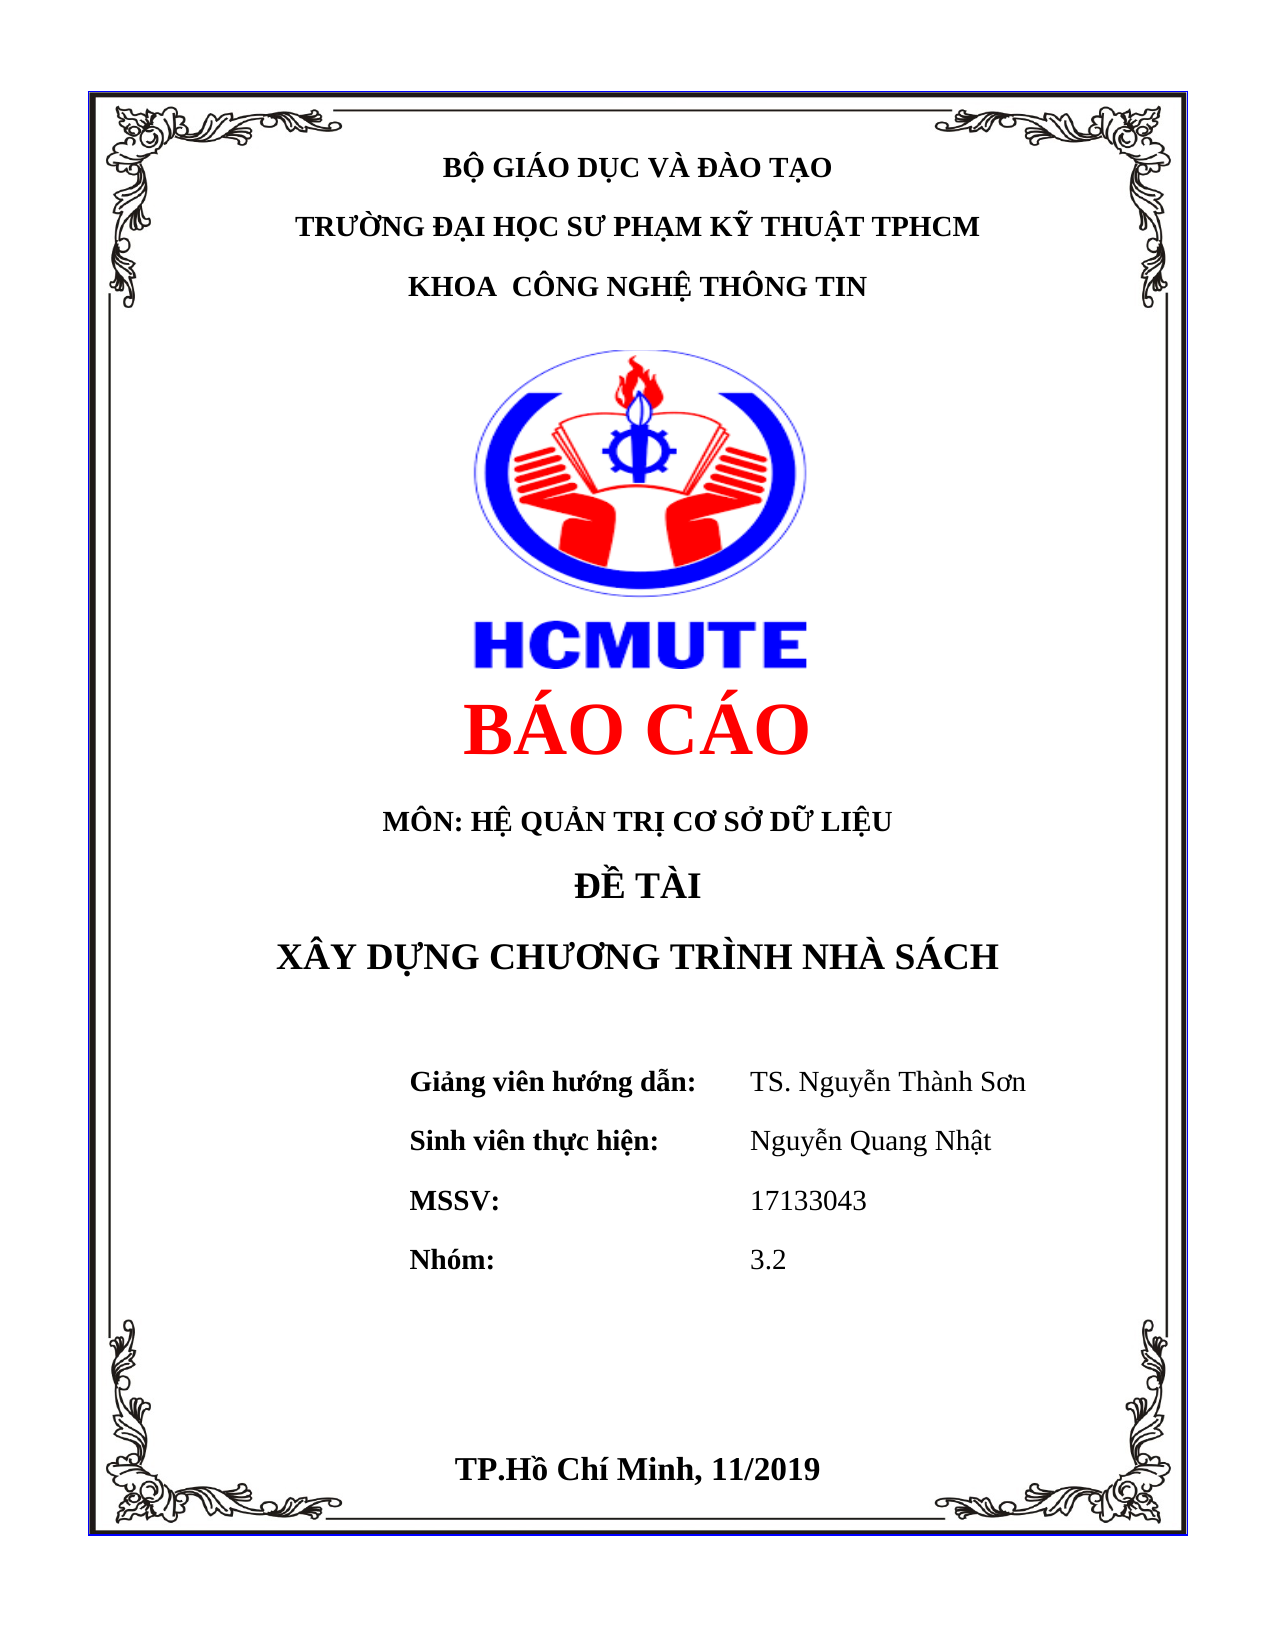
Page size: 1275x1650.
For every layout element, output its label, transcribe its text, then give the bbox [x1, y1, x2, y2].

text BÁO CÁO [150, 684, 1125, 771]
text TRƯỜNG ĐẠI HỌC SƯ PHẠM KỸ THUẬT TPHCM [150, 209, 1125, 243]
text BỘ GIÁO DỤC VÀ ĐÀO TẠO [150, 150, 1125, 183]
text TP.Hồ Chí Minh, 11/2019 [150, 1449, 1125, 1487]
picture [89, 92, 1187, 1534]
text đỀ tÀI [150, 864, 1125, 907]
text XÂY DỰNG CHƯƠNG TRÌNH NHÀ SÁCH [150, 934, 1125, 977]
text Giảng viên hướng dẫn: TS. Nguyễn Thành Sơn [150, 1064, 1125, 1097]
text KHOA CÔNG NGHỆ THÔNG TIN [150, 269, 1125, 302]
text Sinh viên thực hiện: Nguyễn Quang Nhật [150, 1123, 1125, 1157]
text Nhóm: 3.2 [150, 1242, 1125, 1276]
text MSSV: 17133043 [150, 1183, 1125, 1216]
text môn: hệ quản trị cơ sở dữ liệu [150, 804, 1125, 838]
